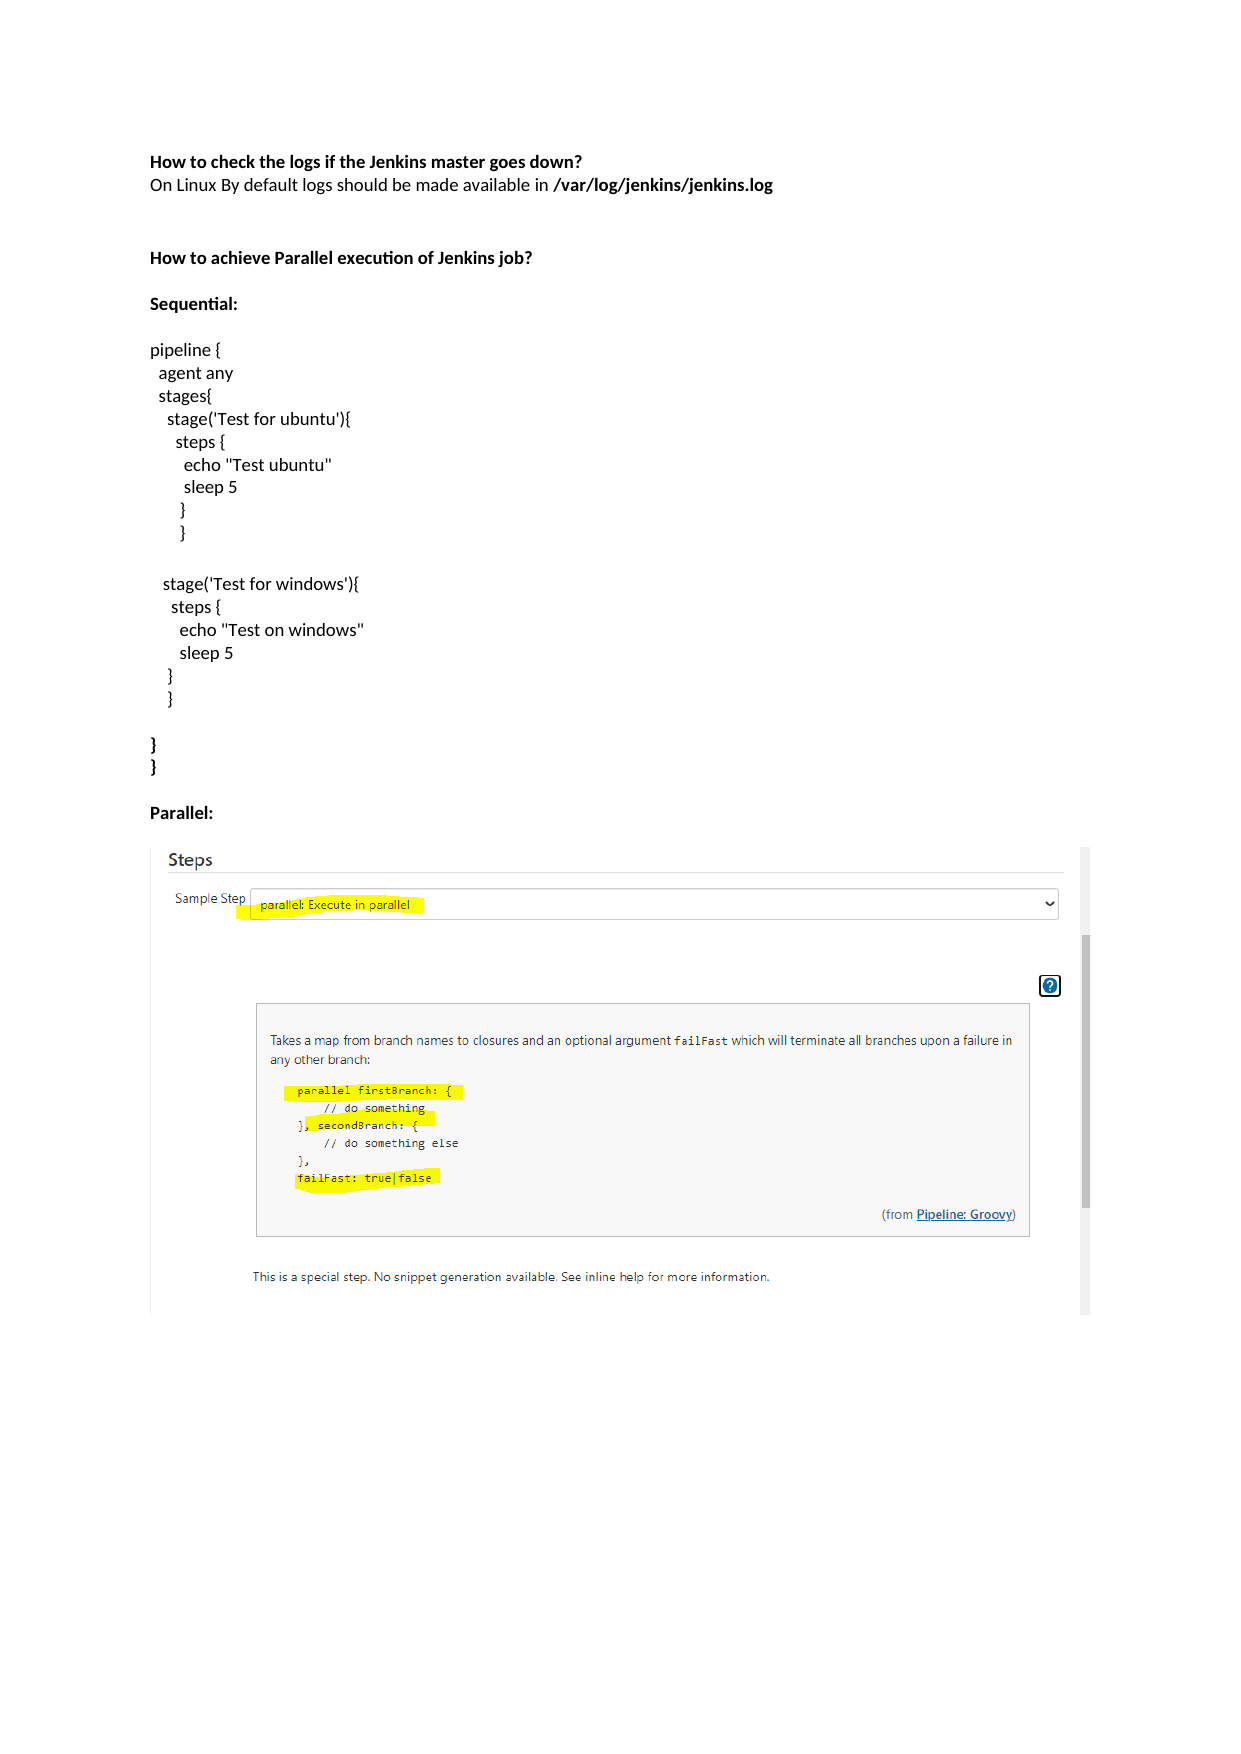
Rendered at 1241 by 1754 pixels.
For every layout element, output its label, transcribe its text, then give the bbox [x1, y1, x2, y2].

text Sequential: [150, 292, 1090, 315]
text } [150, 756, 1090, 779]
text } [150, 498, 1090, 521]
text stages{ [150, 384, 1090, 407]
text } [150, 687, 1090, 710]
text } [150, 664, 1090, 687]
text steps { [150, 430, 1090, 453]
text } [150, 521, 1090, 544]
text How to check the logs if the Jenkins master goes down? [150, 150, 1090, 173]
text sleep 5 [150, 641, 1090, 664]
text } [150, 733, 1090, 756]
text stage('Test for ubuntu'){ [150, 407, 1090, 430]
text How to achieve Parallel execution of Jenkins job? [150, 246, 1090, 269]
text stage('Test for windows'){ [150, 572, 1090, 595]
text agent any [150, 361, 1090, 384]
text steps { [150, 595, 1090, 618]
text echo "Test on windows" [150, 618, 1090, 641]
text Parallel: [150, 802, 1090, 824]
text sleep 5 [150, 476, 1090, 498]
text pipeline { [150, 338, 1090, 361]
picture [150, 847, 1091, 1315]
text echo "Test ubuntu" [150, 453, 1090, 476]
subtitle On Linux By default logs should be made available in /var/log/jenkins/jenkins.log [150, 173, 1090, 196]
